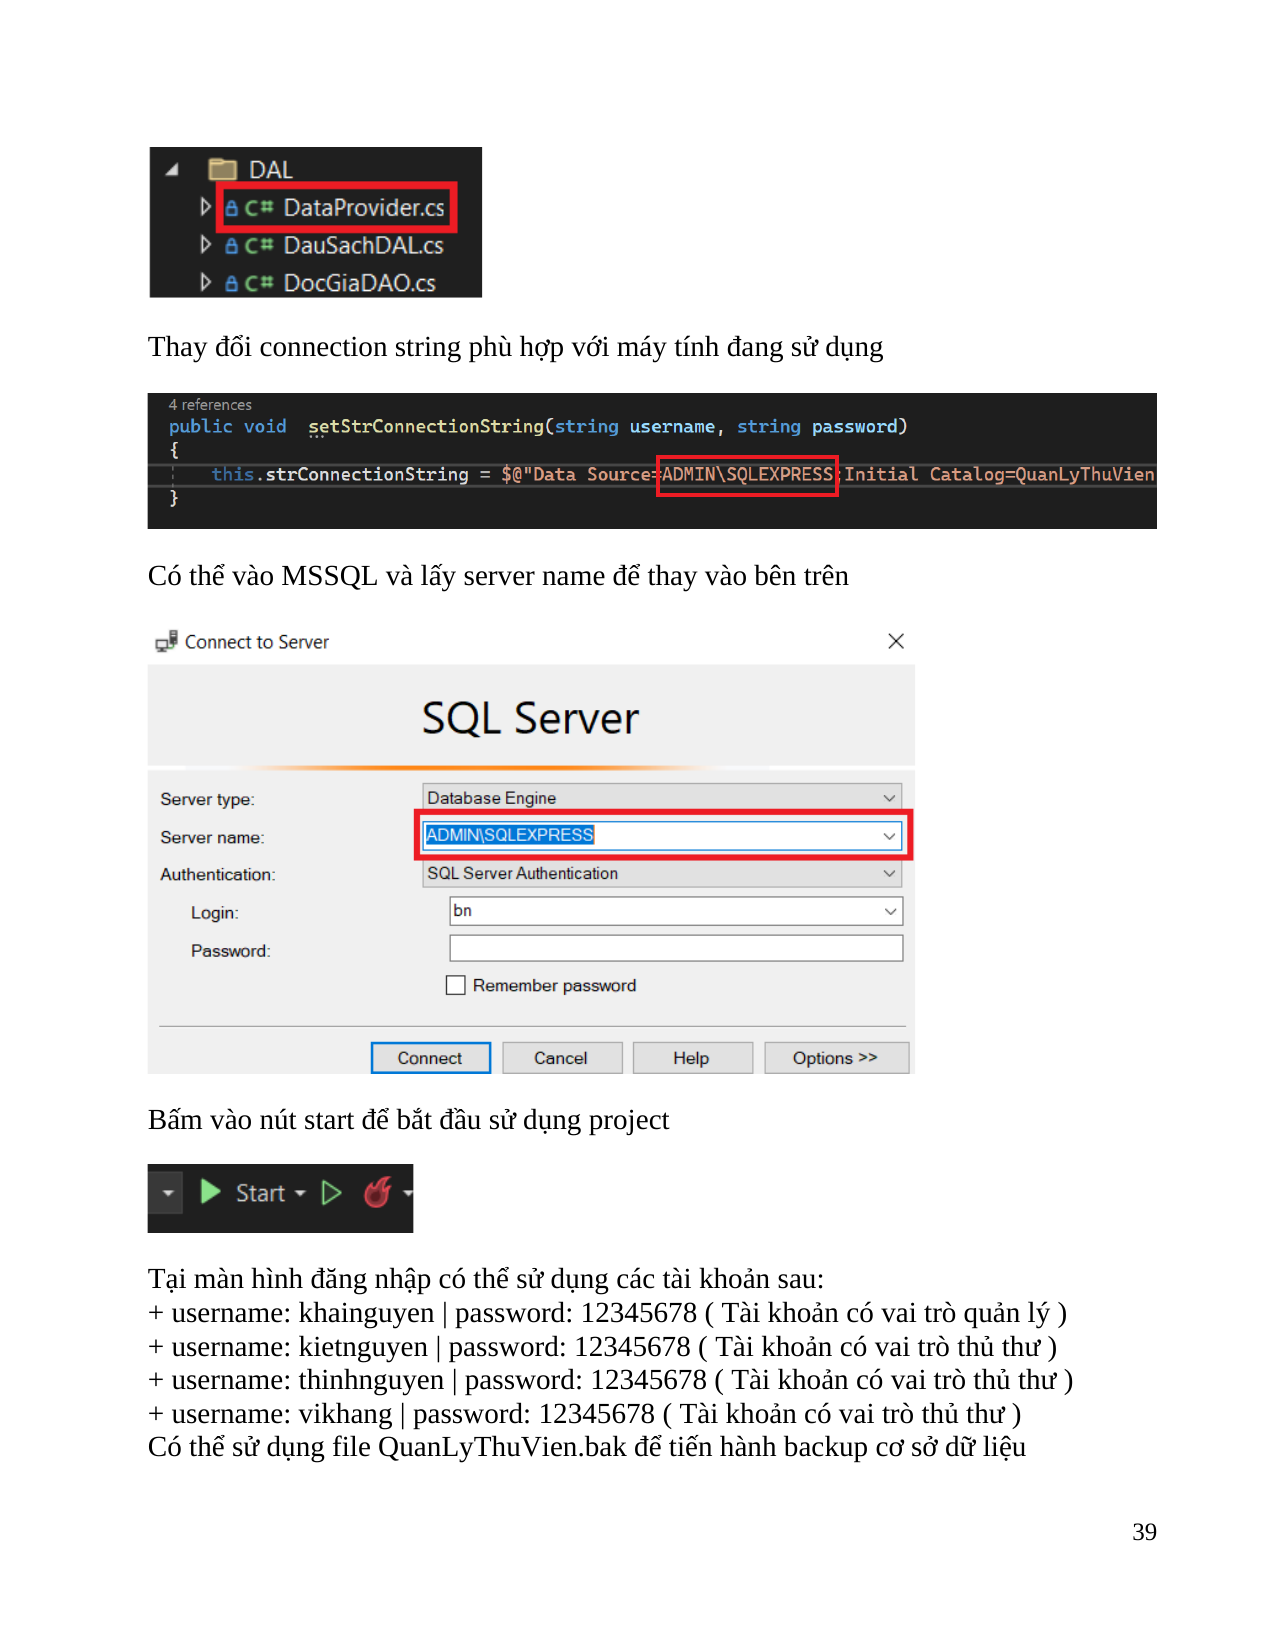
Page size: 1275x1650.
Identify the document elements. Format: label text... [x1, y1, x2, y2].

picture [147, 1164, 414, 1233]
picture [147, 147, 483, 301]
text Có thể sử dụng file QuanLyThuVien.bak để tiến hành backup cơ sở dữ liệu [148, 1429, 1157, 1463]
text + username: khainguyen | password: 12345678 ( Tài khoản có vai trò quản lý ) [148, 1295, 1157, 1329]
text + username: thinhnguyen | password: 12345678 ( Tài khoản có vai trò thủ thư ) [148, 1362, 1157, 1396]
text Bấm vào nút start để bắt đầu sử dụng project [148, 1102, 1157, 1135]
text Tại màn hình đăng nhập có thể sử dụng các tài khoản sau: [148, 1262, 1157, 1295]
picture [147, 391, 1157, 529]
picture [147, 620, 916, 1074]
text + username: vikhang | password: 12345678 ( Tài khoản có vai trò thủ thư ) [148, 1396, 1157, 1429]
text Có thể vào MSSQL và lấy server name để thay vào bên trên [148, 558, 1157, 591]
text + username: kietnguyen | password: 12345678 ( Tài khoản có vai trò thủ thư ) [148, 1329, 1157, 1362]
text Thay đổi connection string phù hợp với máy tính đang sử dụng [148, 329, 1157, 363]
